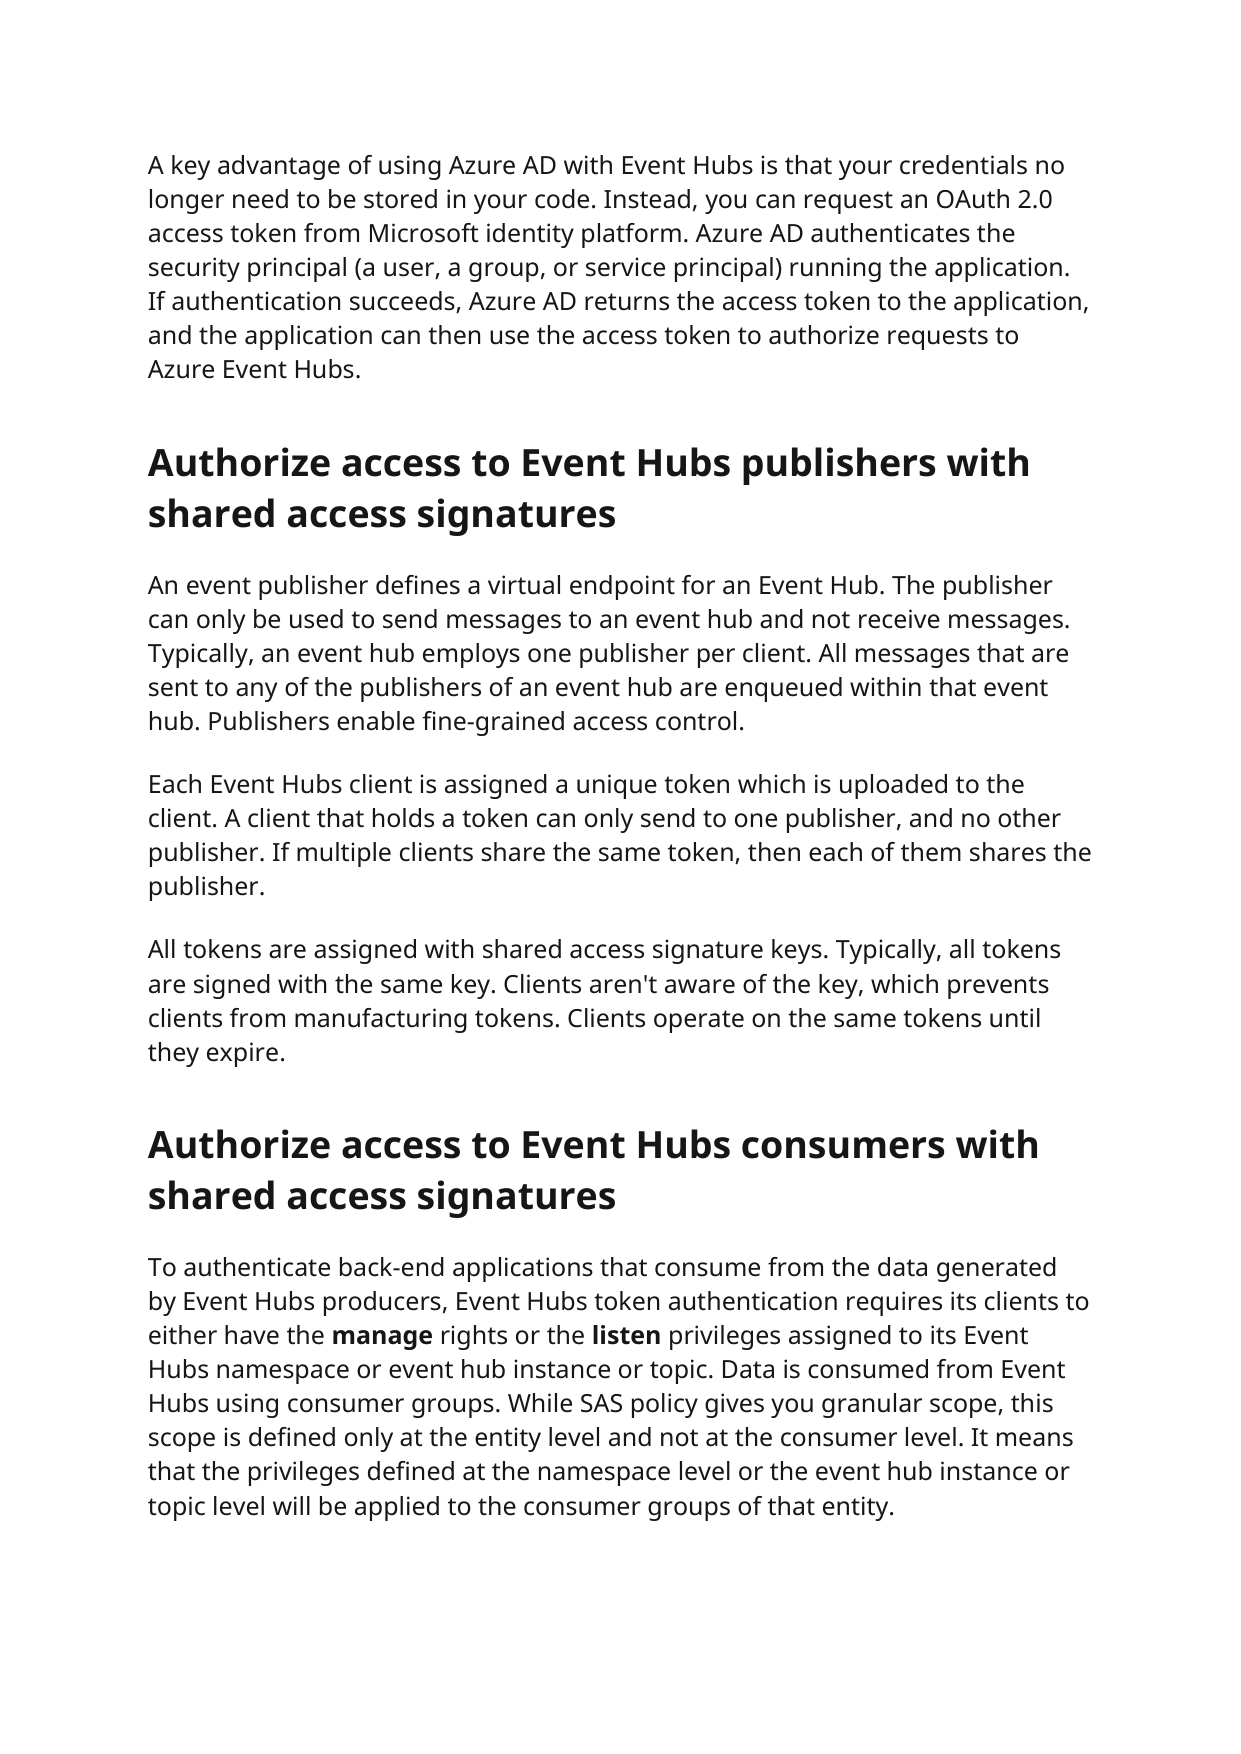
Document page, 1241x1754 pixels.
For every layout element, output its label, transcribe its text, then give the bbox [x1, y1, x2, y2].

text To authenticate back-end applications that consume from the data generated by Event Hubs producers, Event Hubs token authentication requires its clients to either have the manage rights or the listen privileges assigned to its Event Hubs namespace or event hub instance or topic. Data is consumed from Event Hubs using consumer groups. While SAS policy gives you granular scope, this scope is defined only at the entity level and not at the consumer level. It means that the privileges defined at the namespace level or the event hub instance or topic level will be applied to the consumer groups of that entity. [148, 1250, 1093, 1522]
subtitle Authorize access to Event Hubs publishers with shared access signatures [148, 436, 1093, 538]
text All tokens are assigned with shared access signature keys. Typically, all tokens are signed with the same key. Clients aren't aware of the key, which prevents clients from manufacturing tokens. Clients operate on the same tokens until they expire. [148, 932, 1093, 1068]
text A key advantage of using Azure AD with Event Hubs is that your credentials no longer need to be stored in your code. Instead, you can request an OAuth 2.0 access token from Microsoft identity platform. Azure AD authenticates the security principal (a user, a group, or service principal) running the application. If authentication succeeds, Azure AD returns the access token to the application, and the application can then use the access token to authorize requests to Azure Event Hubs. [148, 148, 1093, 386]
subtitle Authorize access to Event Hubs consumers with shared access signatures [148, 1118, 1093, 1221]
text Each Event Hubs client is assigned a unique token which is uploaded to the client. A client that holds a token can only send to one publisher, and no other publisher. If multiple clients share the same token, then each of them shares the publisher. [148, 767, 1093, 903]
text An event publisher defines a virtual endpoint for an Event Hub. The publisher can only be used to send messages to an event hub and not receive messages. Typically, an event hub employs one publisher per client. All messages that are sent to any of the publishers of an event hub are enqueued within that event hub. Publishers enable fine-grained access control. [148, 567, 1093, 738]
